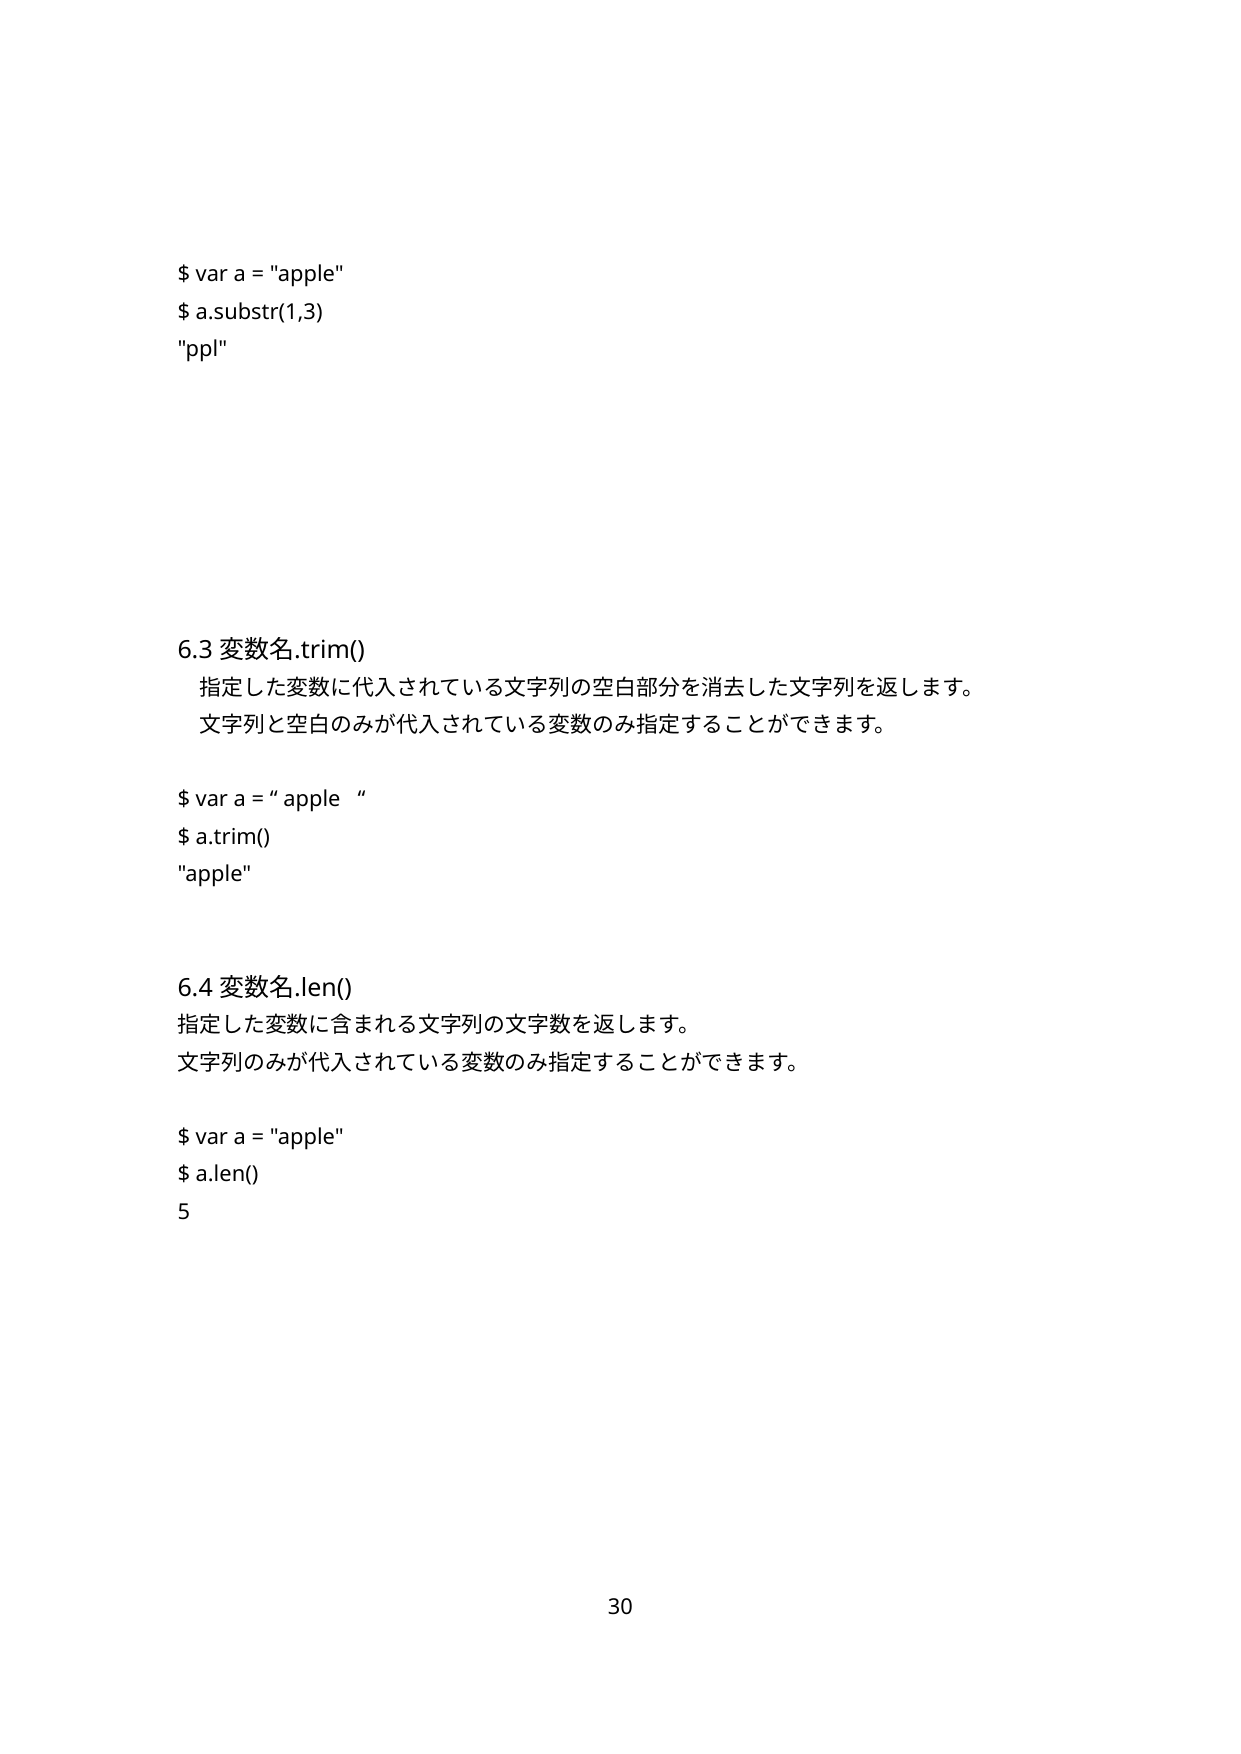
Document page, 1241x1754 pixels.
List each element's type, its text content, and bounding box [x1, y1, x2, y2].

text 指定した変数に代入されている文字列の空白部分を消去した文字列を返します。 [177, 667, 1063, 704]
text $ var a = "apple" [177, 1117, 1063, 1154]
text 文字列と空白のみが代入されている変数のみ指定することができます。 [177, 704, 1063, 742]
text $ var a = "apple" [177, 254, 1063, 292]
text 5 [177, 1192, 1063, 1229]
text $ a.trim() [177, 817, 1063, 854]
text $ a.len() [177, 1154, 1063, 1192]
subtitle 6.3 変数名.trim() [177, 629, 1063, 667]
text 指定した変数に含まれる文字列の文字数を返します。 [177, 1004, 1063, 1042]
subtitle 6.4 変数名.len() [177, 967, 1063, 1004]
text $ a.substr(1,3) [177, 292, 1063, 329]
text 文字列のみが代入されている変数のみ指定することができます。 [177, 1042, 1063, 1079]
text "ppl" [177, 329, 1063, 367]
text "apple" [177, 854, 1063, 892]
text $ var a = “ apple “ [177, 779, 1063, 817]
